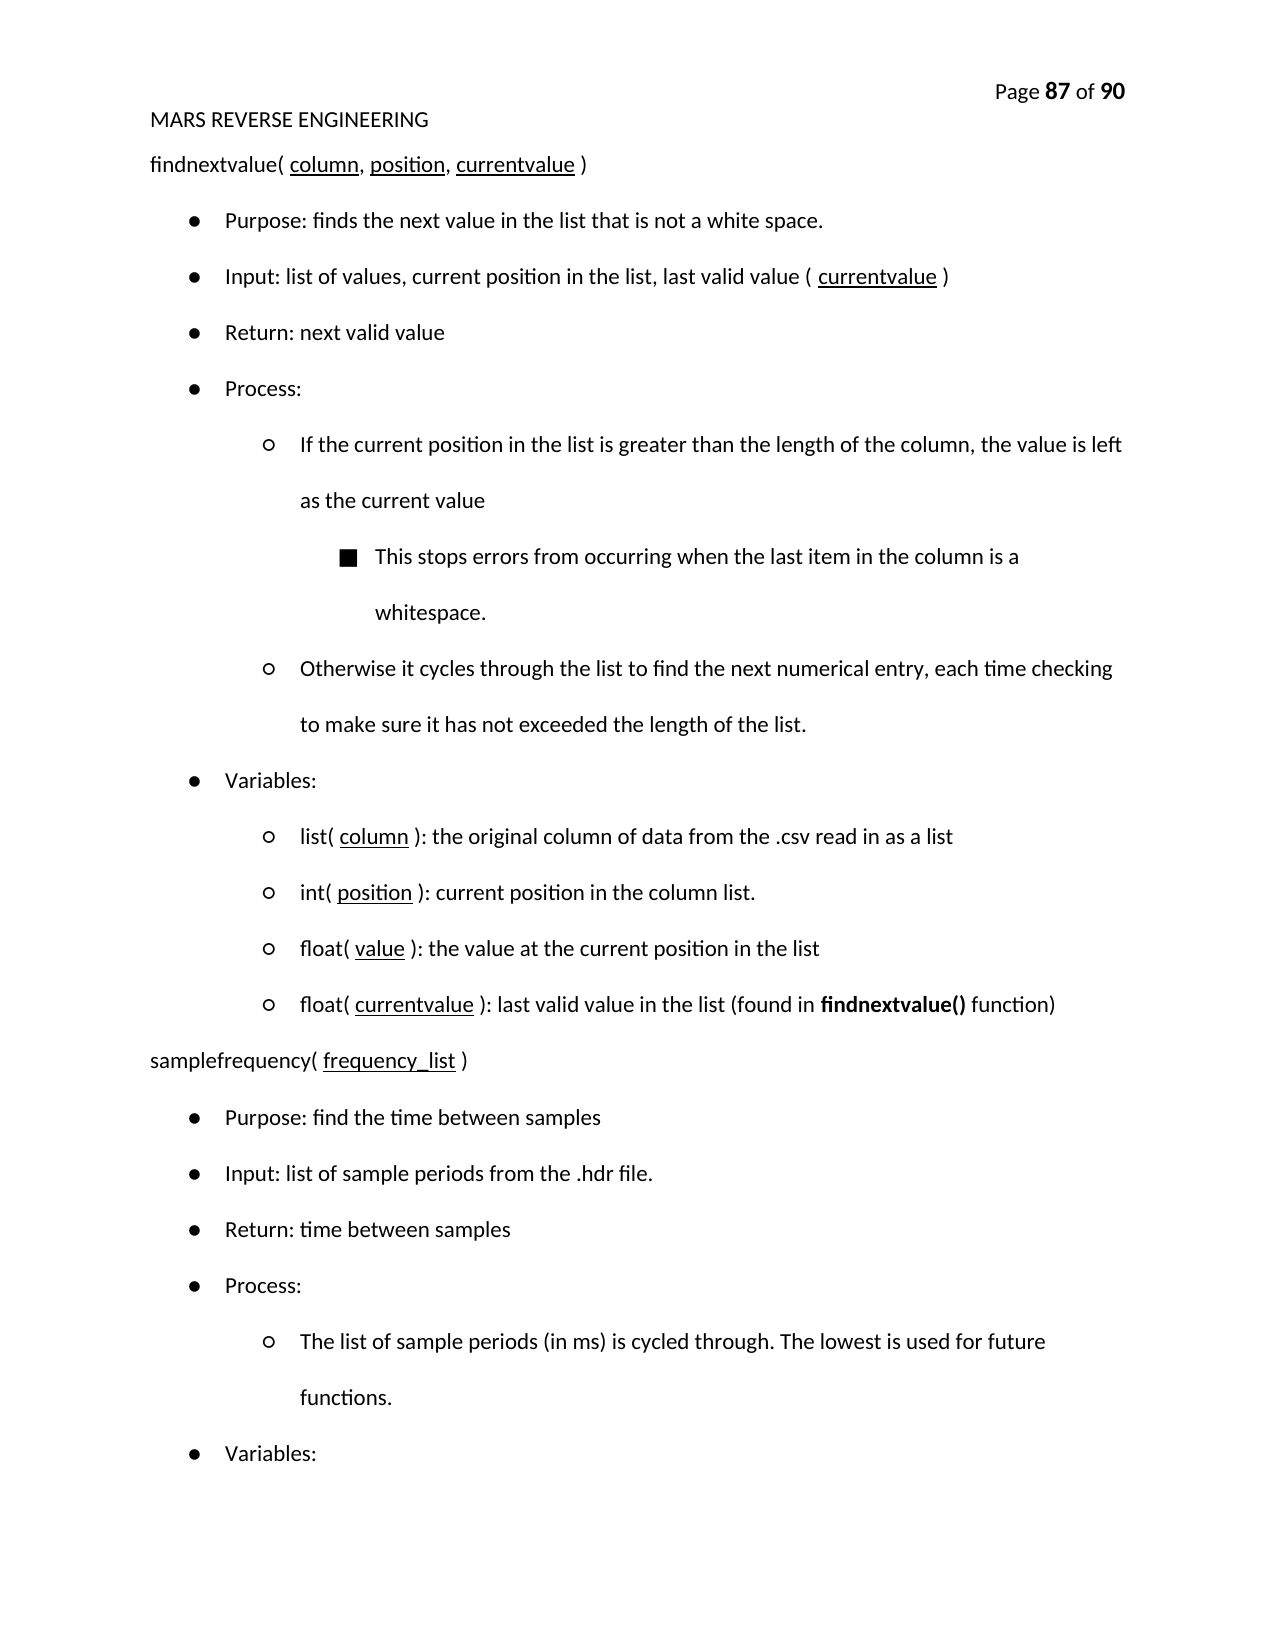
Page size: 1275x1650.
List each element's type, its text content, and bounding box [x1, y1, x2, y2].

list float( value ): the value at the current position in the list [262, 934, 1125, 963]
list list( column ): the original column of data from the .csv read in as a list [262, 822, 1125, 851]
list Input: list of values, current position in the list, last valid value ( currentvalue ) [187, 262, 1125, 290]
list Process: [187, 374, 1125, 402]
list If the current position in the list is greater than the length of the column, the value is left as the current value [262, 430, 1125, 514]
list Variables: [187, 766, 1125, 794]
list Variables: [187, 1439, 1125, 1467]
list Purpose: find the time between samples [187, 1103, 1125, 1131]
list Return: time between samples [187, 1215, 1125, 1243]
text samplefrequency( frequency_list ) [150, 1047, 1125, 1075]
list This stops errors from occurring when the last item in the column is a whitespace. [337, 542, 1125, 626]
list int( position ): current position in the column list. [262, 878, 1125, 907]
list Input: list of sample periods from the .hdr file. [187, 1159, 1125, 1187]
list The list of sample periods (in ms) is cycled through. The lowest is used for future functions. [262, 1327, 1125, 1411]
text findnextvalue( column, position, currentvalue ) [150, 150, 1125, 178]
list float( currentvalue ): last valid value in the list (found in findnextvalue() function) [262, 991, 1125, 1019]
list Return: next valid value [187, 318, 1125, 346]
list Process: [187, 1271, 1125, 1299]
list Otherwise it cycles through the list to find the next numerical entry, each time checking to make sure it has not exceeded the length of the list. [262, 654, 1125, 738]
list Purpose: finds the next value in the list that is not a white space. [187, 206, 1125, 234]
